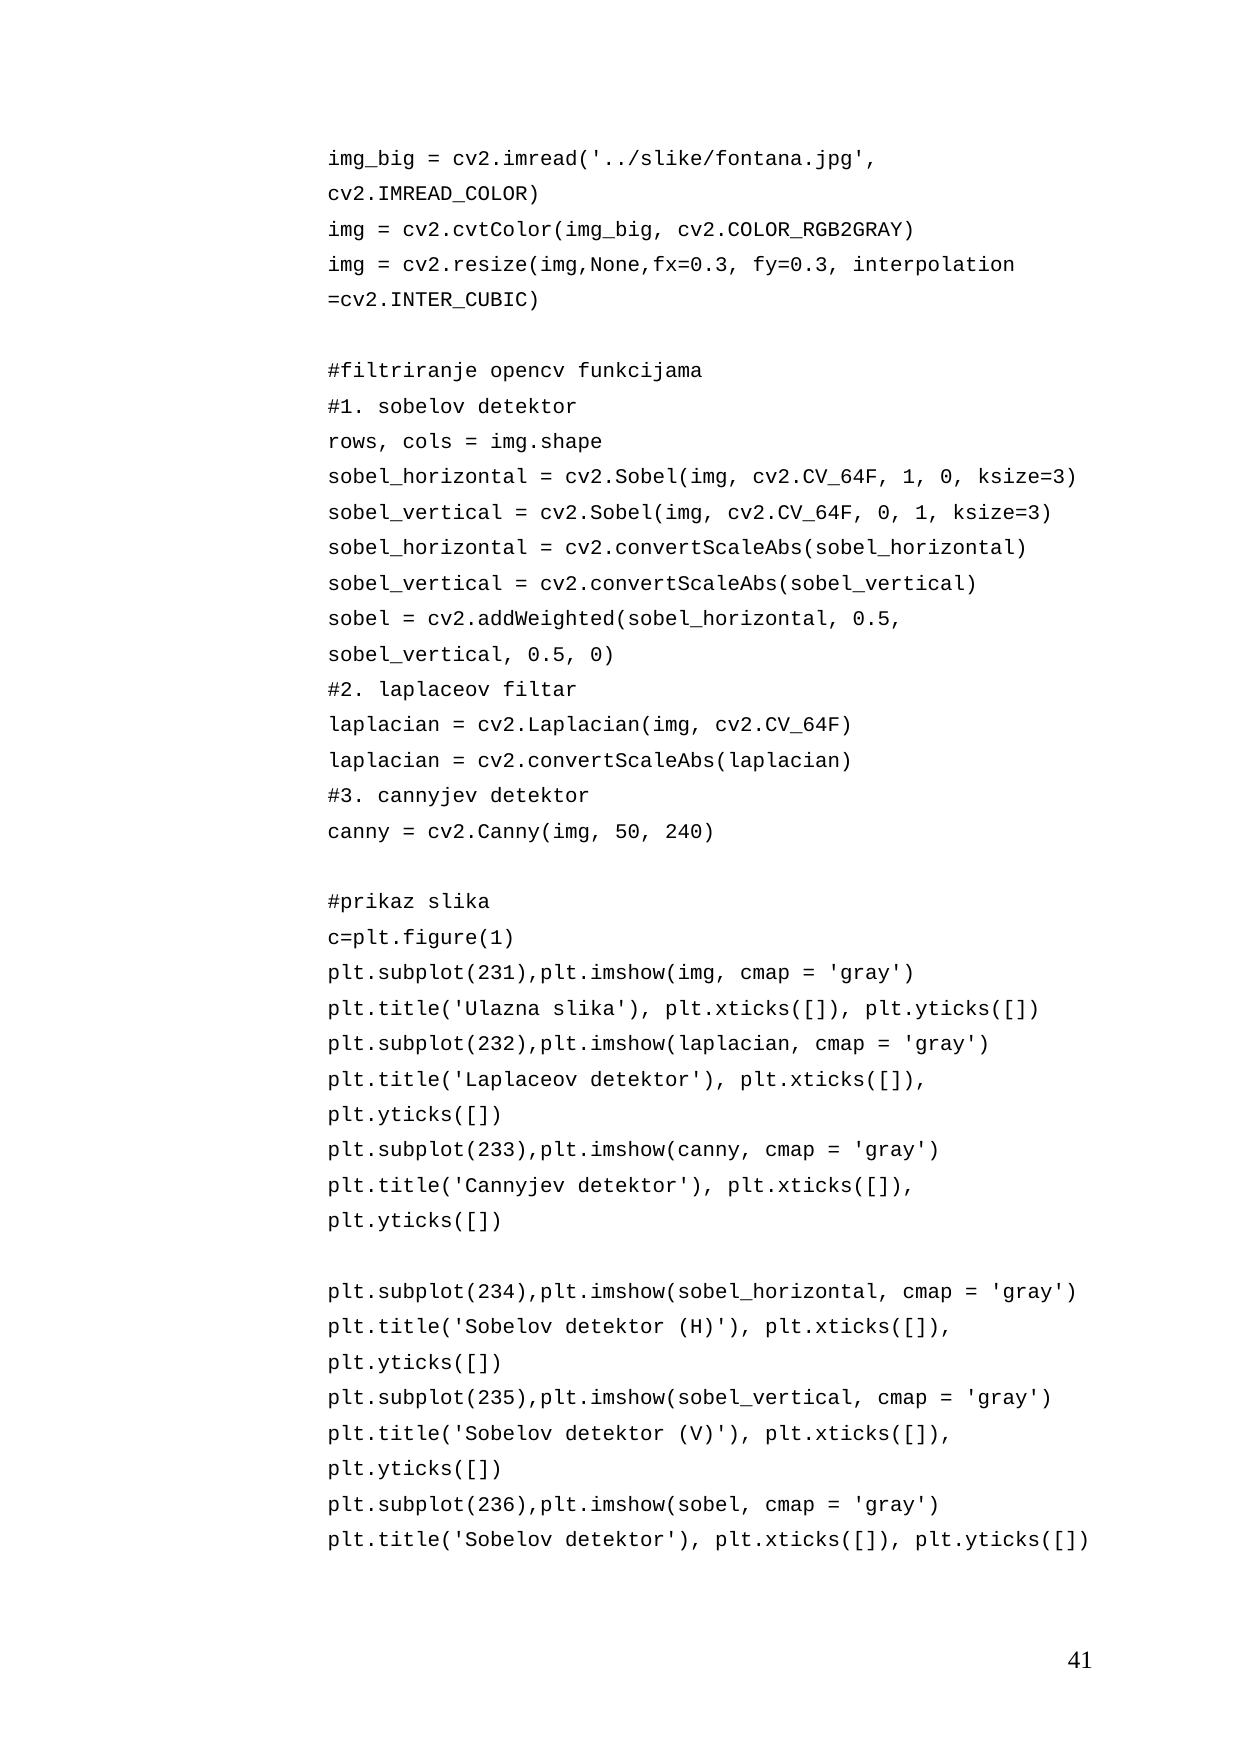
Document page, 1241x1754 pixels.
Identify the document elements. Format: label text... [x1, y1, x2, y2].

text img_big = cv2.imread('../slike/fontana.jpg', cv2.IMREAD_COLOR) [327, 148, 1092, 207]
text #3. cannyjev detektor [327, 785, 1092, 809]
text sobel_horizontal = cv2.Sobel(img, cv2.CV_64F, 1, 0, ksize=3) [327, 466, 1092, 490]
text canny = cv2.Canny(img, 50, 240) [327, 821, 1092, 844]
text img = cv2.resize(img,None,fx=0.3, fy=0.3, interpolation =cv2.INTER_CUBIC) [327, 254, 1092, 313]
text plt.subplot(232),plt.imshow(laplacian, cmap = 'gray') [327, 1033, 1092, 1057]
text sobel_vertical = cv2.Sobel(img, cv2.CV_64F, 0, 1, ksize=3) [327, 502, 1092, 526]
text plt.subplot(231),plt.imshow(img, cmap = 'gray') [327, 962, 1092, 986]
text sobel = cv2.addWeighted(sobel_horizontal, 0.5, sobel_vertical, 0.5, 0) [327, 608, 1092, 667]
text sobel_vertical = cv2.convertScaleAbs(sobel_vertical) [327, 573, 1092, 596]
text plt.title('Ulazna slika'), plt.xticks([]), plt.yticks([]) [327, 998, 1092, 1021]
text plt.subplot(234),plt.imshow(sobel_horizontal, cmap = 'gray') [327, 1281, 1092, 1305]
text plt.title('Sobelov detektor (V)'), plt.xticks([]), plt.yticks([]) [327, 1423, 1092, 1482]
text plt.title('Sobelov detektor (H)'), plt.xticks([]), plt.yticks([]) [327, 1316, 1092, 1376]
text #1. sobelov detektor [327, 396, 1092, 419]
text rows, cols = img.shape [327, 431, 1092, 455]
text plt.title('Sobelov detektor'), plt.xticks([]), plt.yticks([]) [327, 1529, 1092, 1553]
text plt.subplot(236),plt.imshow(sobel, cmap = 'gray') [327, 1493, 1092, 1517]
text plt.subplot(233),plt.imshow(canny, cmap = 'gray') [327, 1139, 1092, 1163]
text laplacian = cv2.Laplacian(img, cv2.CV_64F) [327, 714, 1092, 738]
text #prikaz slika [327, 891, 1092, 915]
text sobel_horizontal = cv2.convertScaleAbs(sobel_horizontal) [327, 537, 1092, 561]
text #filtriranje opencv funkcijama [327, 360, 1092, 384]
text img = cv2.cvtColor(img_big, cv2.COLOR_RGB2GRAY) [327, 218, 1092, 242]
text plt.title('Laplaceov detektor'), plt.xticks([]), plt.yticks([]) [327, 1068, 1092, 1128]
text plt.title('Cannyjev detektor'), plt.xticks([]), plt.yticks([]) [327, 1175, 1092, 1234]
text #2. laplaceov filtar [327, 679, 1092, 703]
text laplacian = cv2.convertScaleAbs(laplacian) [327, 750, 1092, 773]
text plt.subplot(235),plt.imshow(sobel_vertical, cmap = 'gray') [327, 1387, 1092, 1411]
text c=plt.figure(1) [327, 927, 1092, 951]
